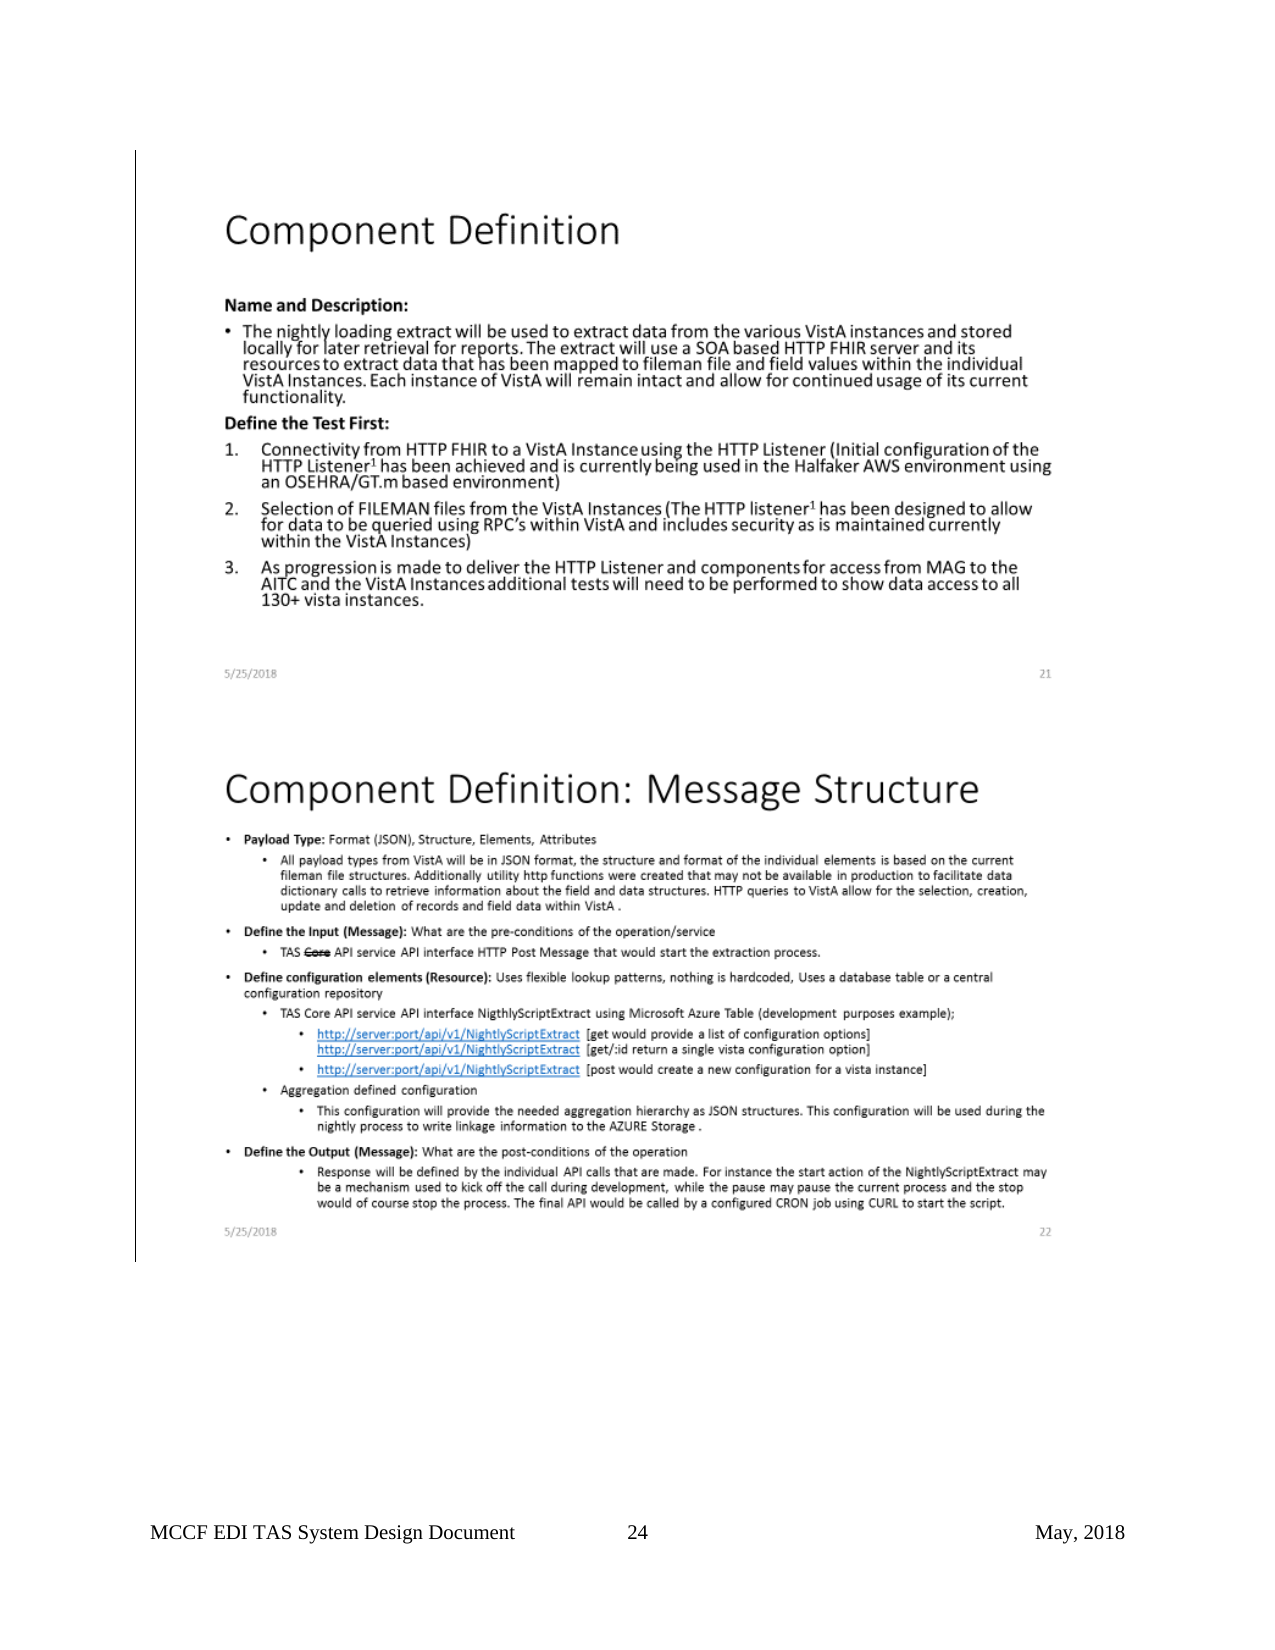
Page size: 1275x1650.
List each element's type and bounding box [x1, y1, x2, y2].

picture [150, 708, 1125, 1257]
picture [150, 150, 1125, 699]
